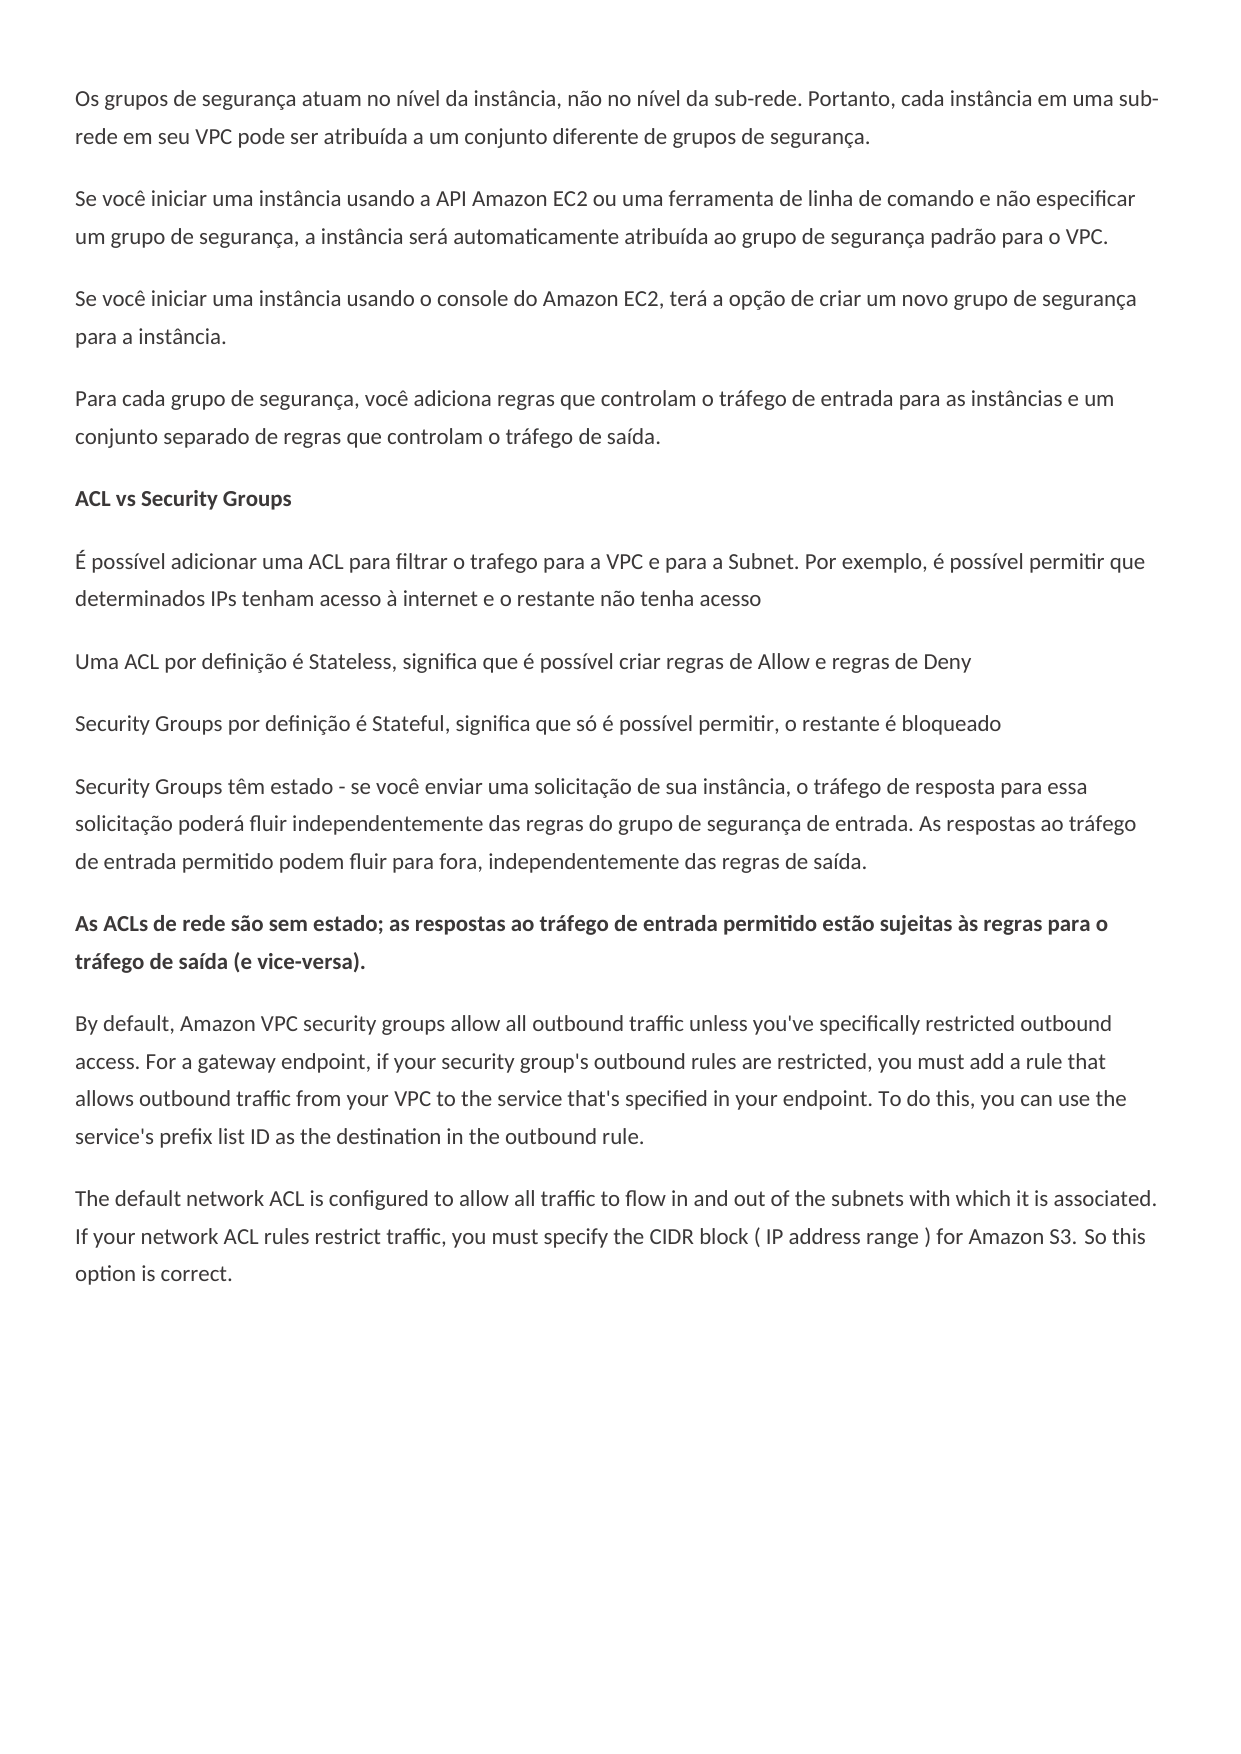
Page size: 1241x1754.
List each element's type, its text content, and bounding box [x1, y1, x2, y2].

text As ACLs de rede são sem estado; as respostas ao tráfego de entrada permitido estão sujeitas às regras para o tráfego de saída (e vice-versa). [75, 900, 1165, 975]
text Security Groups por definição é Stateful, significa que só é possível permitir, o restante é bloqueado [75, 700, 1165, 737]
text Para cada grupo de segurança, você adiciona regras que controlam o tráfego de entrada para as instâncias e um conjunto separado de regras que controlam o tráfego de saída. [75, 375, 1165, 450]
text Security Groups têm estado - se você enviar uma solicitação de sua instância, o tráfego de resposta para essa solicitação poderá fluir independentemente das regras do grupo de segurança de entrada. As respostas ao tráfego de entrada permitido podem fluir para fora, independentemente das regras de saída. [75, 762, 1165, 875]
text Os grupos de segurança atuam no nível da instância, não no nível da sub-rede. Portanto, cada instância em uma sub-rede em seu VPC pode ser atribuída a um conjunto diferente de grupos de segurança. [75, 75, 1165, 150]
text Uma ACL por definição é Stateless, significa que é possível criar regras de Allow e regras de Deny [75, 637, 1165, 675]
text Se você iniciar uma instância usando a API Amazon EC2 ou uma ferramenta de linha de comando e não especificar um grupo de segurança, a instância será automaticamente atribuída ao grupo de segurança padrão para o VPC. [75, 175, 1165, 250]
text By default, Amazon VPC security groups allow all outbound traffic unless you've specifically restricted outbound access. For a gateway endpoint, if your security group's outbound rules are restricted, you must add a rule that allows outbound traffic from your VPC to the service that's specified in your endpoint. To do this, you can use the service's prefix list ID as the destination in the outbound rule. [75, 1000, 1165, 1150]
text ACL vs Security Groups [75, 475, 1165, 512]
text É possível adicionar uma ACL para filtrar o trafego para a VPC e para a Subnet. Por exemplo, é possível permitir que determinados IPs tenham acesso à internet e o restante não tenha acesso [75, 537, 1165, 612]
text The default network ACL is configured to allow all traffic to flow in and out of the subnets with which it is associated. If your network ACL rules restrict traffic, you must specify the CIDR block ( IP address range ) for Amazon S3. So this option is correct. [75, 1175, 1165, 1287]
text Se você iniciar uma instância usando o console do Amazon EC2, terá a opção de criar um novo grupo de segurança para a instância. [75, 275, 1165, 350]
